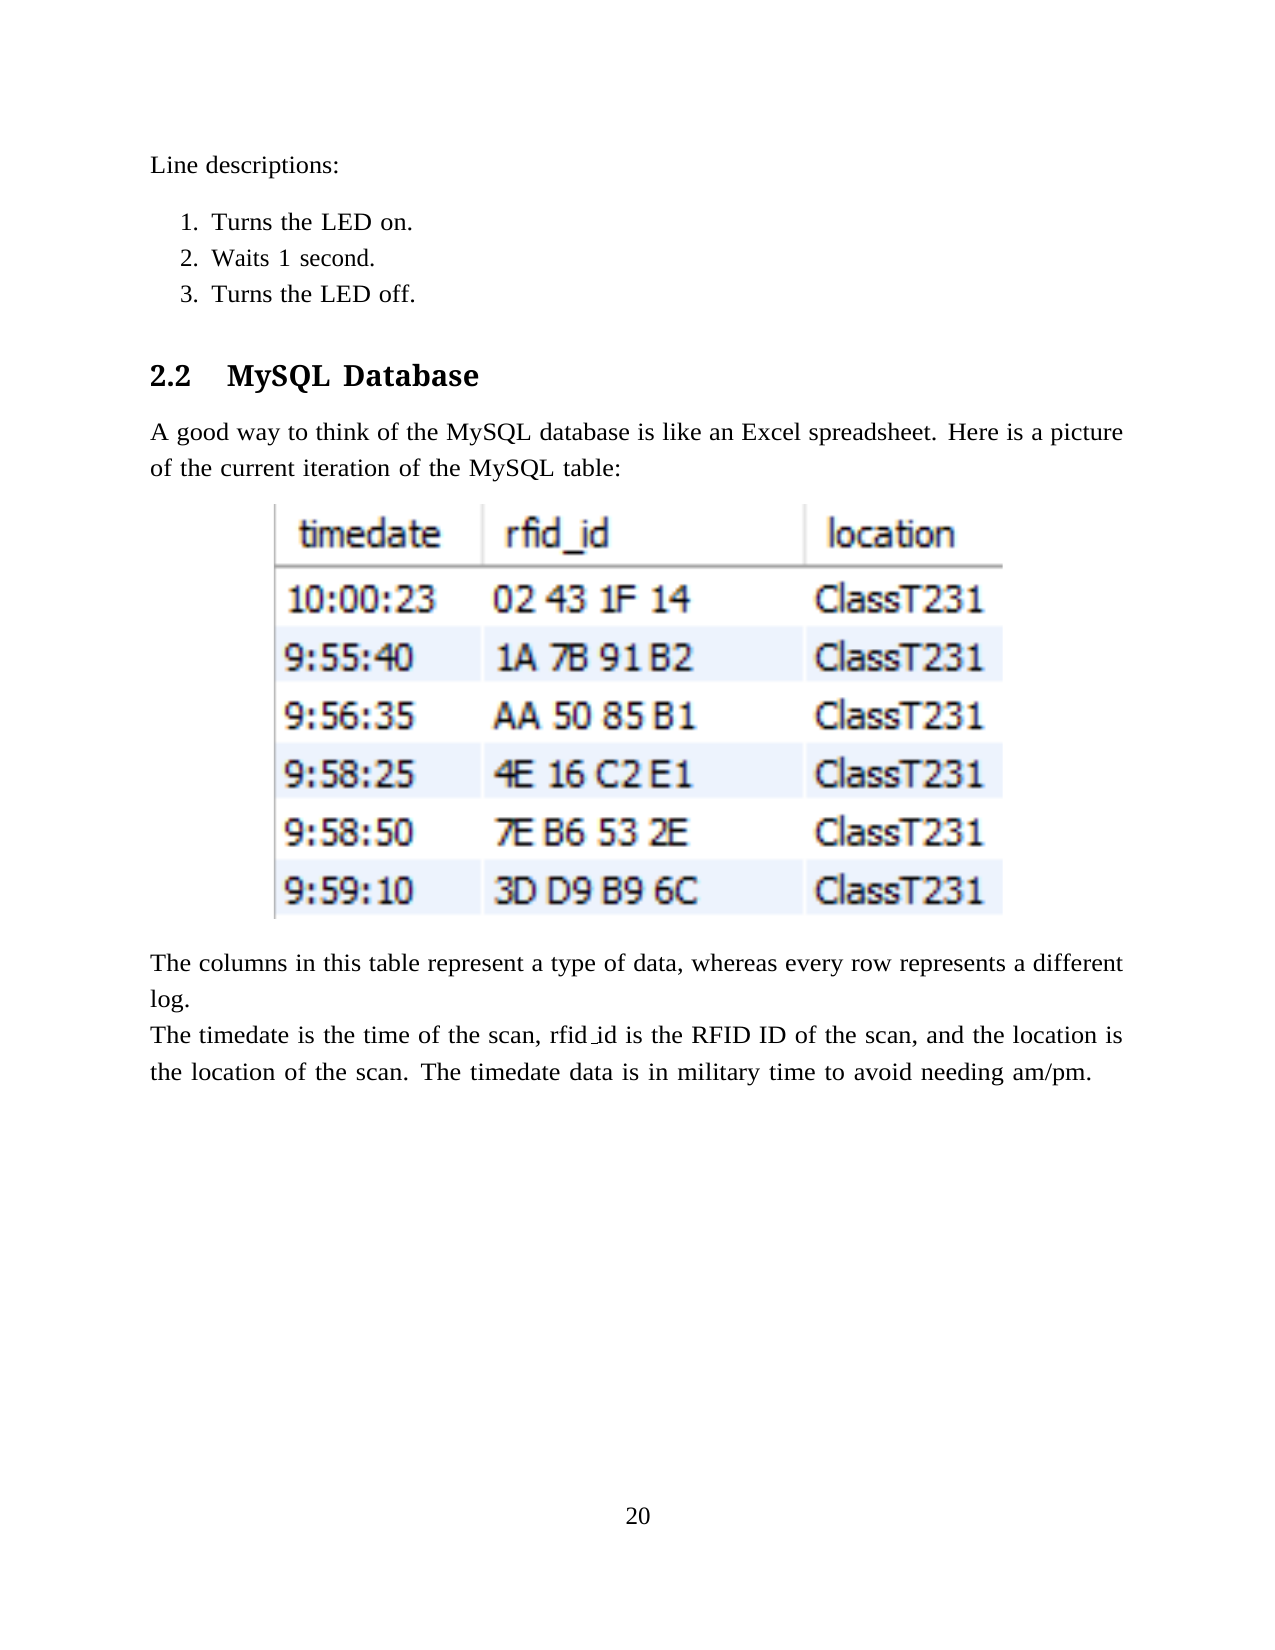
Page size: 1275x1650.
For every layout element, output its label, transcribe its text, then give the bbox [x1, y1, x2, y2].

text Line descriptions: [150, 150, 1275, 178]
subtitle MySQL Database [150, 355, 1275, 395]
list Turns the LED off. [180, 279, 1275, 308]
text A good way to think of the MySQL database is like an Excel spreadsheet. Here is a picture of the current iteration of the MySQL table: [150, 417, 1125, 482]
picture [273, 504, 1003, 919]
list Waits 1 second. [180, 243, 1275, 272]
text The columns in this table represent a type of data, whereas every row represents a different log. [150, 948, 1125, 1013]
text The timedate is the time of the scan, rfid id is the RFID ID of the scan, and the location is the location of the scan. The timedate data is in military time to avoid needing am/pm. [150, 1021, 1125, 1085]
list Turns the LED on. [180, 207, 1275, 235]
